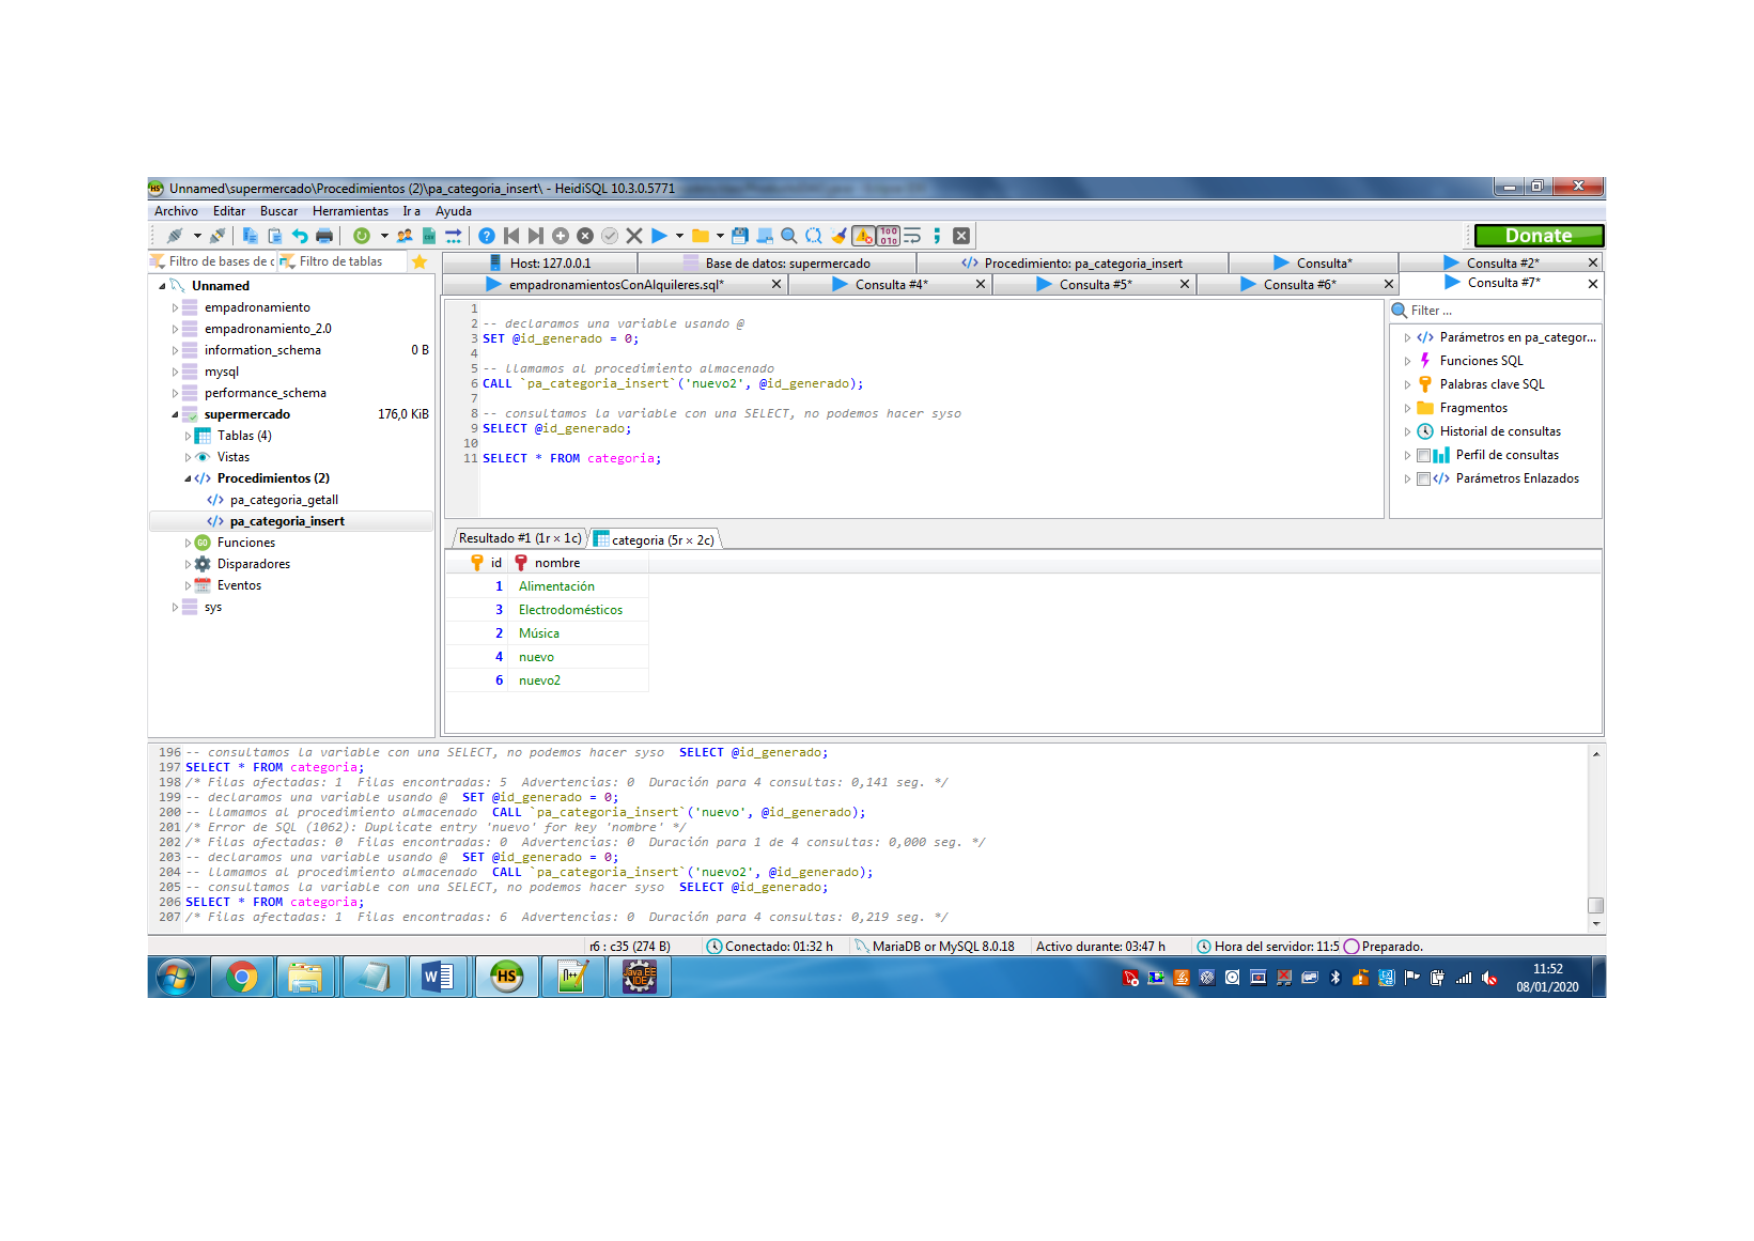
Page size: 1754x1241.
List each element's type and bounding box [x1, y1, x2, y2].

picture [147, 177, 1607, 998]
